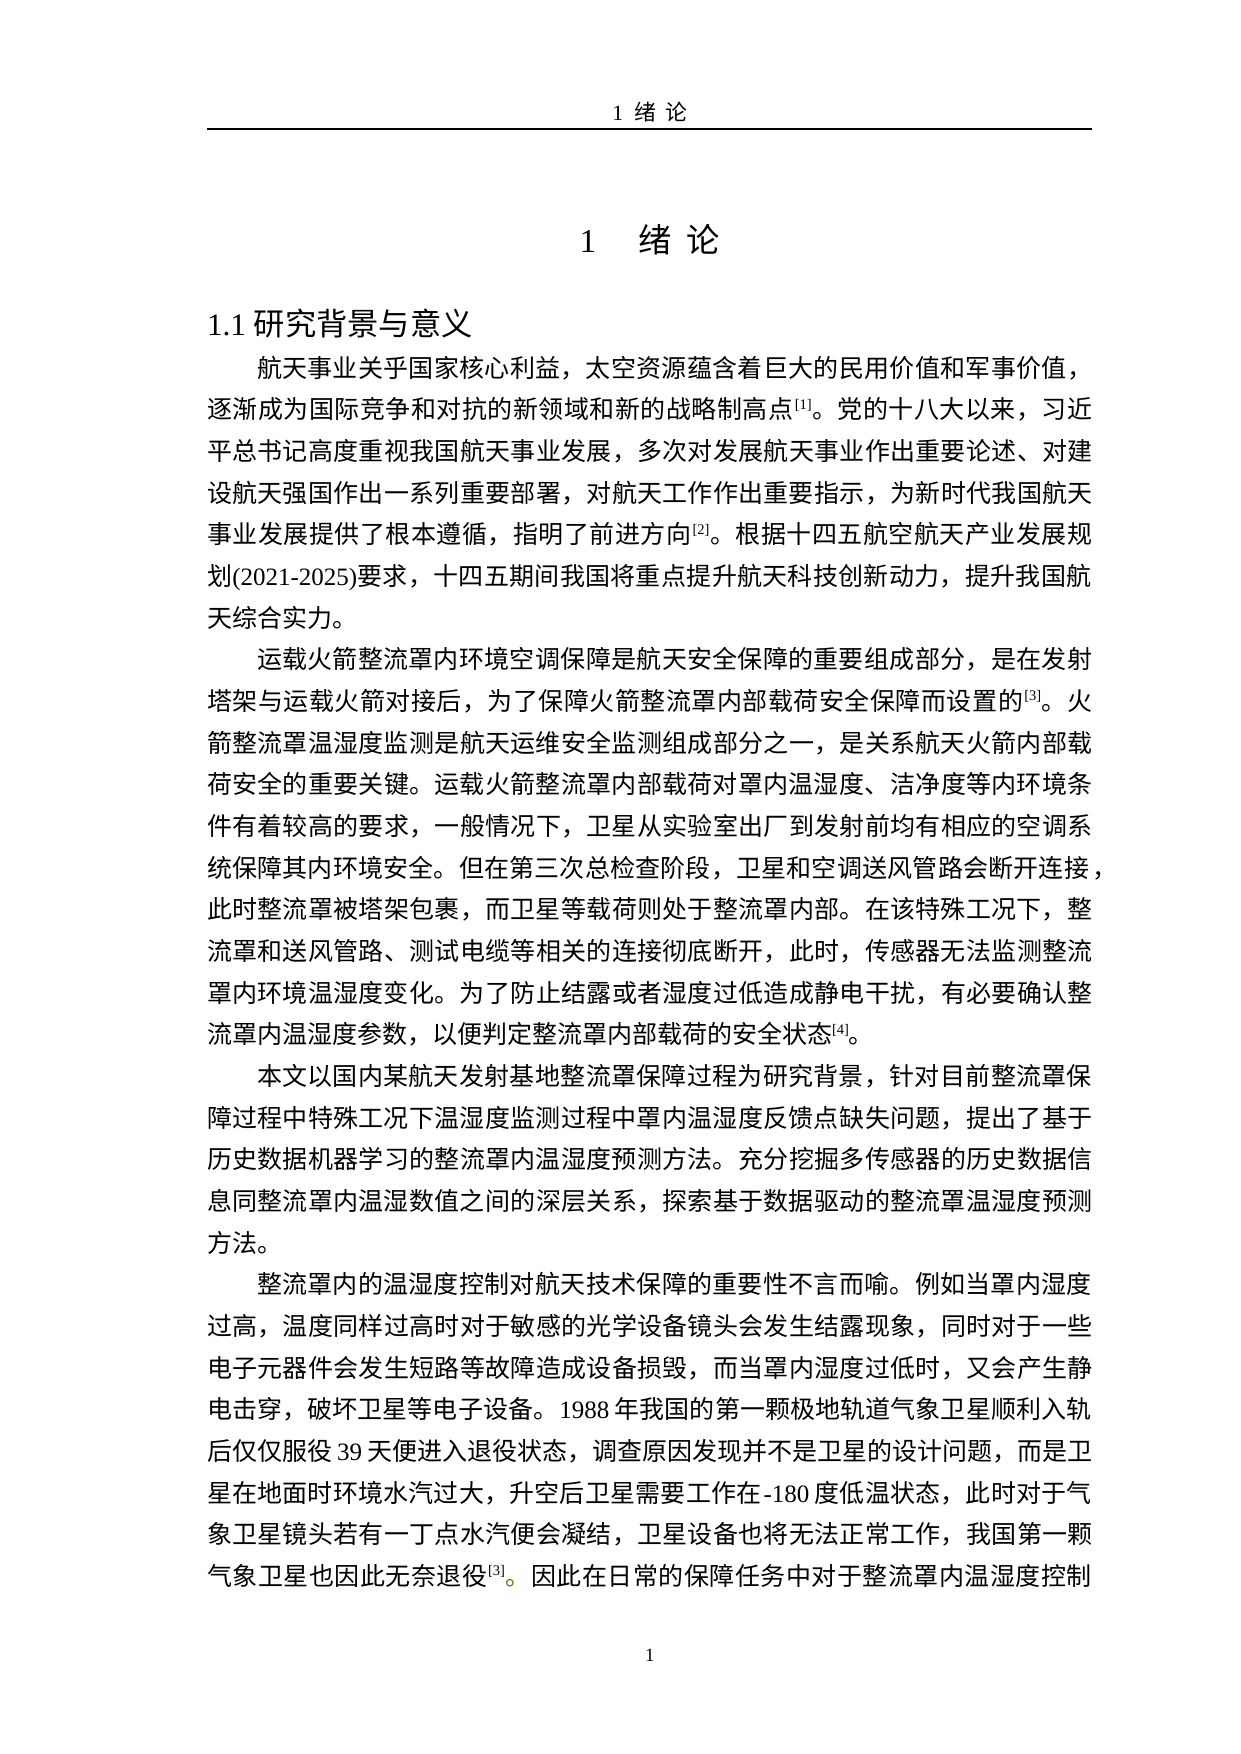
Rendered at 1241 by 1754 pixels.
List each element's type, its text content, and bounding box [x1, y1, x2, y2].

subtitle 1.1 研究背景与意义 [207, 302, 1092, 344]
subtitle 绪 论 [207, 219, 1092, 261]
text 航天事业关乎国家核心利益，太空资源蕴含着巨大的民用价值和军事价值，逐渐成为国际竞争和对抗的新领域和新的战略制高点[1]。党的十八大以来，习近平总书记高度重视我国航天事业发展，多次对发展航天事业作出重要论述、对建设航天强国作出一系列重要部署，对航天工作作出重要指示，为新时代我国航天事业发展提供了根本遵循，指明了前进方向[2]。根据十四五航空航天产业发展规划(2021-2025)要求，十四五期间我国将重点提升航天科技创新动力，提升我国航天综合实力。 [207, 344, 1092, 636]
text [207, 1261, 1092, 1594]
text 本文以国内某航天发射基地整流罩保障过程为研究背景，针对目前整流罩保障过程中特殊工况下温湿度监测过程中罩内温湿度反馈点缺失问题，提出了基于历史数据机器学习的整流罩内温湿度预测方法。充分挖掘多传感器的历史数据信息同整流罩内温湿数值之间的深层关系，探索基于数据驱动的整流罩温湿度预测方法。 [207, 1052, 1092, 1261]
text 运载火箭整流罩内环境空调保障是航天安全保障的重要组成部分，是在发射塔架与运载火箭对接后，为了保障火箭整流罩内部载荷安全保障而设置的[3]。火箭整流罩温湿度监测是航天运维安全监测组成部分之一，是关系航天火箭内部载荷安全的重要关键。运载火箭整流罩内部载荷对罩内温湿度、洁净度等内环境条件有着较高的要求，一般情况下，卫星从实验室出厂到发射前均有相应的空调系统保障其内环境安全。但在第三次总检查阶段，卫星和空调送风管路会断开连接，此时整流罩被塔架包裹，而卫星等载荷则处于整流罩内部。在该特殊工况下，整流罩和送风管路、测试电缆等相关的连接彻底断开，此时，传感器无法监测整流罩内环境温湿度变化。为了防止结露或者湿度过低造成静电干扰，有必要确认整流罩内温湿度参数，以便判定整流罩内部载荷的安全状态[4]。 [207, 636, 1092, 1052]
